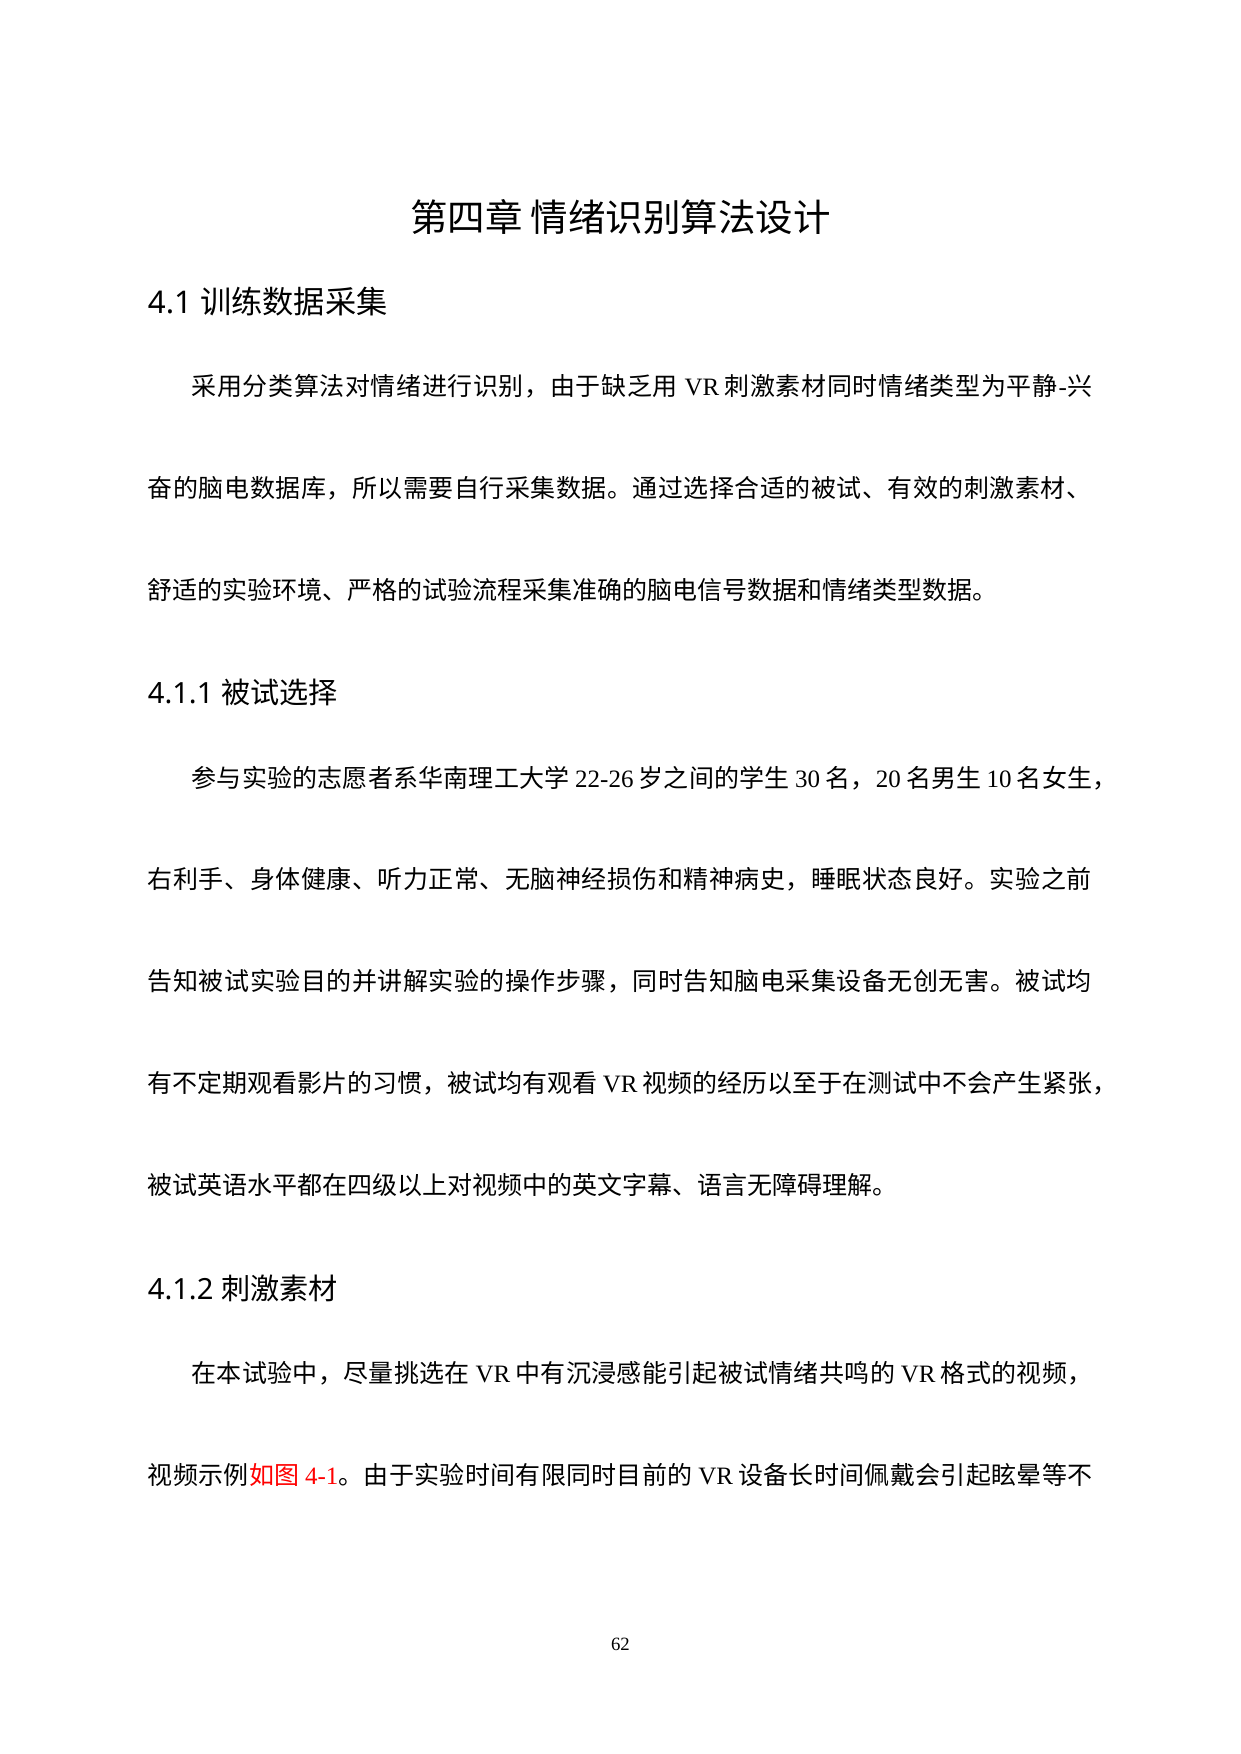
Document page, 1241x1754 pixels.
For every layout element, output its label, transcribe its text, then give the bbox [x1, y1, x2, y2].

text 采用分类算法对情绪进行识别，由于缺乏用VR刺激素材同时情绪类型为平静-兴奋的脑电数据库，所以需要自行采集数据。通过选择合适的被试、有效的刺激素材、舒适的实验环境、严格的试验流程采集准确的脑电信号数据和情绪类型数据。 [148, 351, 1092, 622]
subtitle 4.1.2 刺激素材 [148, 1253, 1092, 1321]
subtitle 4.1.1 被试选择 [148, 657, 1092, 725]
subtitle 第四章 情绪识别算法设计 [148, 181, 1092, 249]
text 参与实验的志愿者系华南理工大学22-26岁之间的学生30名，20名男生10名女生，右利手、身体健康、听力正常、无脑神经损伤和精神病史，睡眠状态良好。实验之前告知被试实验目的并讲解实验的操作步骤，同时告知脑电采集设备无创无害。被试均有不定期观看影片的习惯，被试均有观看VR视频的经历以至于在测试中不会产生紧张，被试英语水平都在四级以上对视频中的英文字幕、语言无障碍理解。 [148, 742, 1092, 1218]
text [148, 1338, 1092, 1507]
subtitle 4.1 训练数据采集 [148, 266, 1092, 334]
